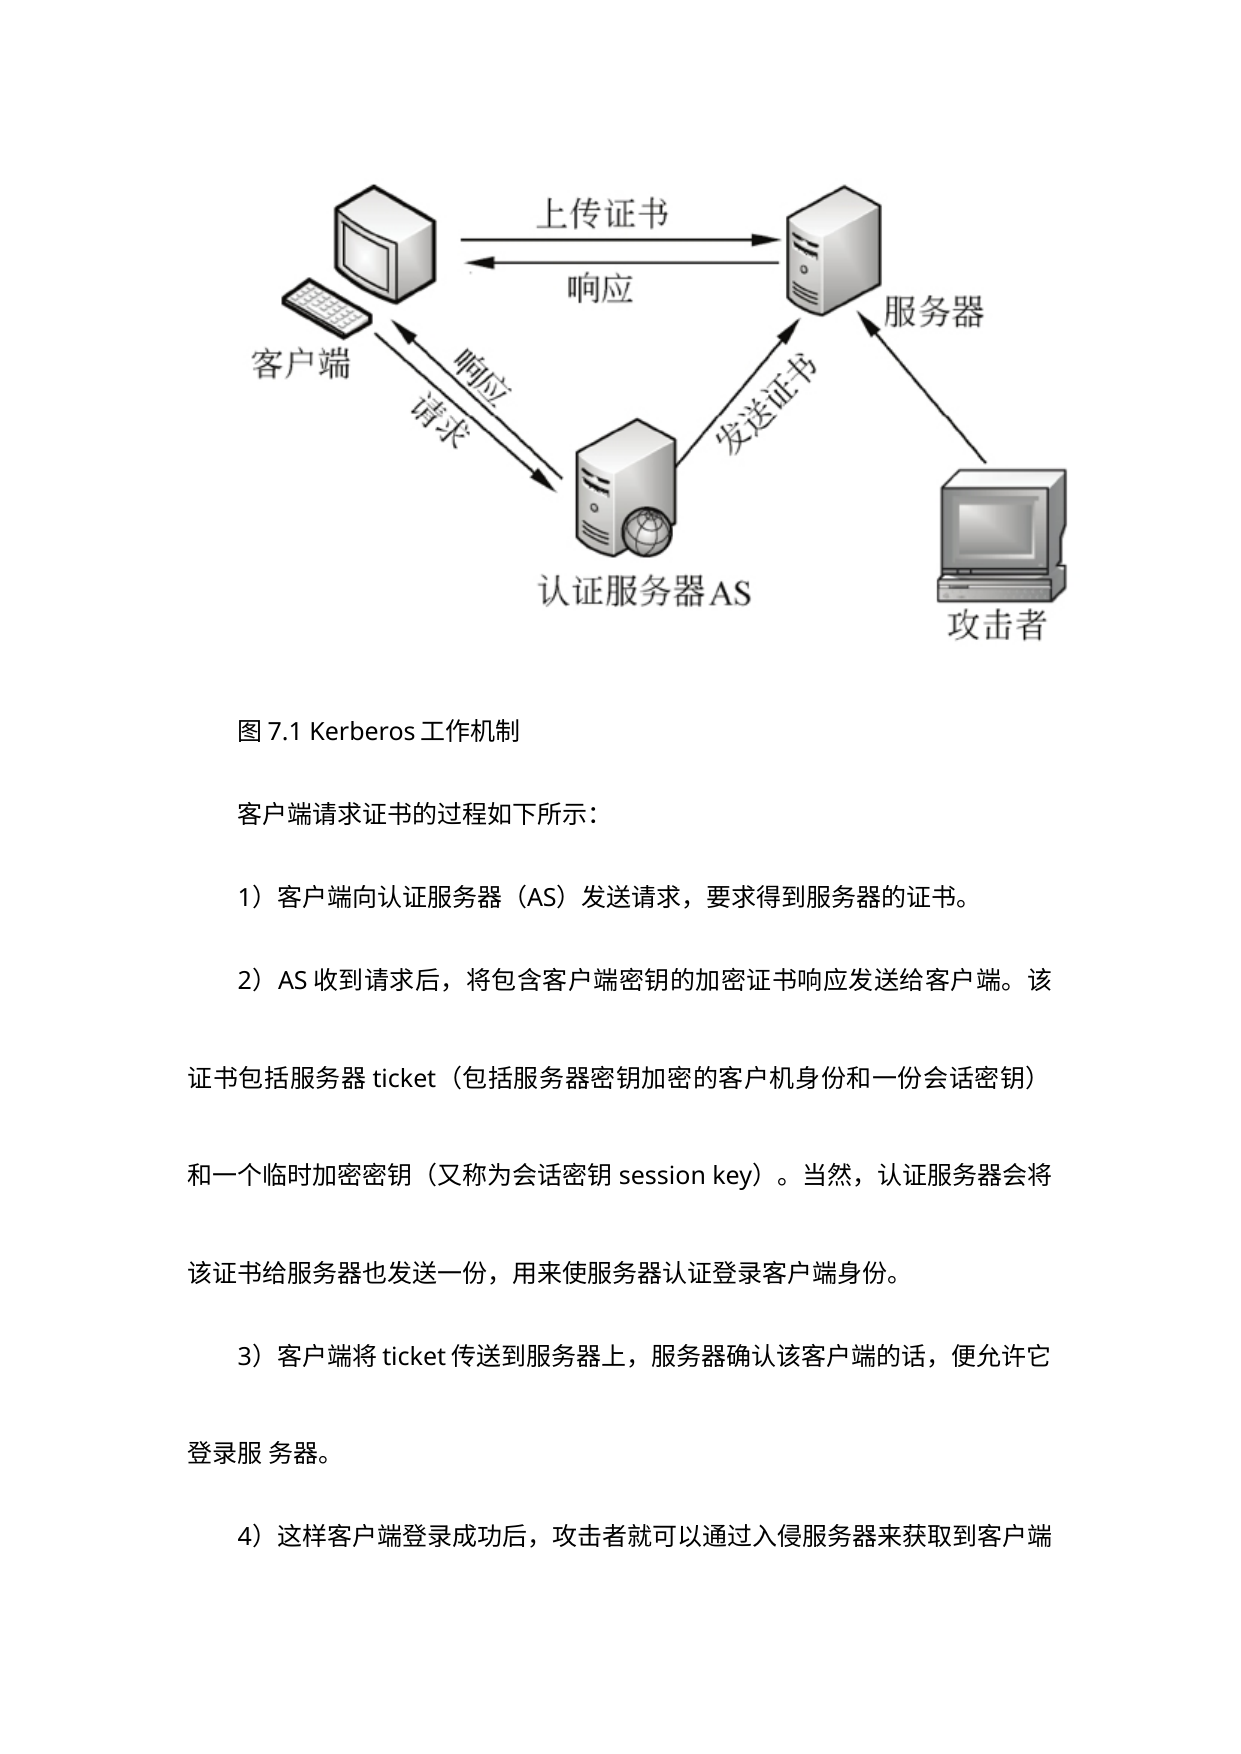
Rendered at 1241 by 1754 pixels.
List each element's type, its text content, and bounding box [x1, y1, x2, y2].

text 2）AS收到请求后，将包含客户端密钥的加密证书响应发送给客户端。该证书包括服务器ticket（包括服务器密钥加密的客户机身份和一份会话密钥）和一个临时加密密钥（又称为会话密钥session key）。当然，认证服务器会将该证书给服务器也发送一份，用来使服务器认证登录客户端身份。 [187, 946, 1053, 1304]
text 1）客户端向认证服务器（AS）发送请求，要求得到服务器的证书。 [187, 863, 1053, 928]
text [187, 1502, 1053, 1567]
text 3）客户端将ticket传送到服务器上，服务器确认该客户端的话，便允许它登录服 务器。 [187, 1322, 1053, 1484]
text 图7.1 Kerberos工作机制 [187, 697, 1053, 762]
text 客户端请求证书的过程如下所示： [187, 780, 1053, 845]
picture [237, 162, 1103, 652]
